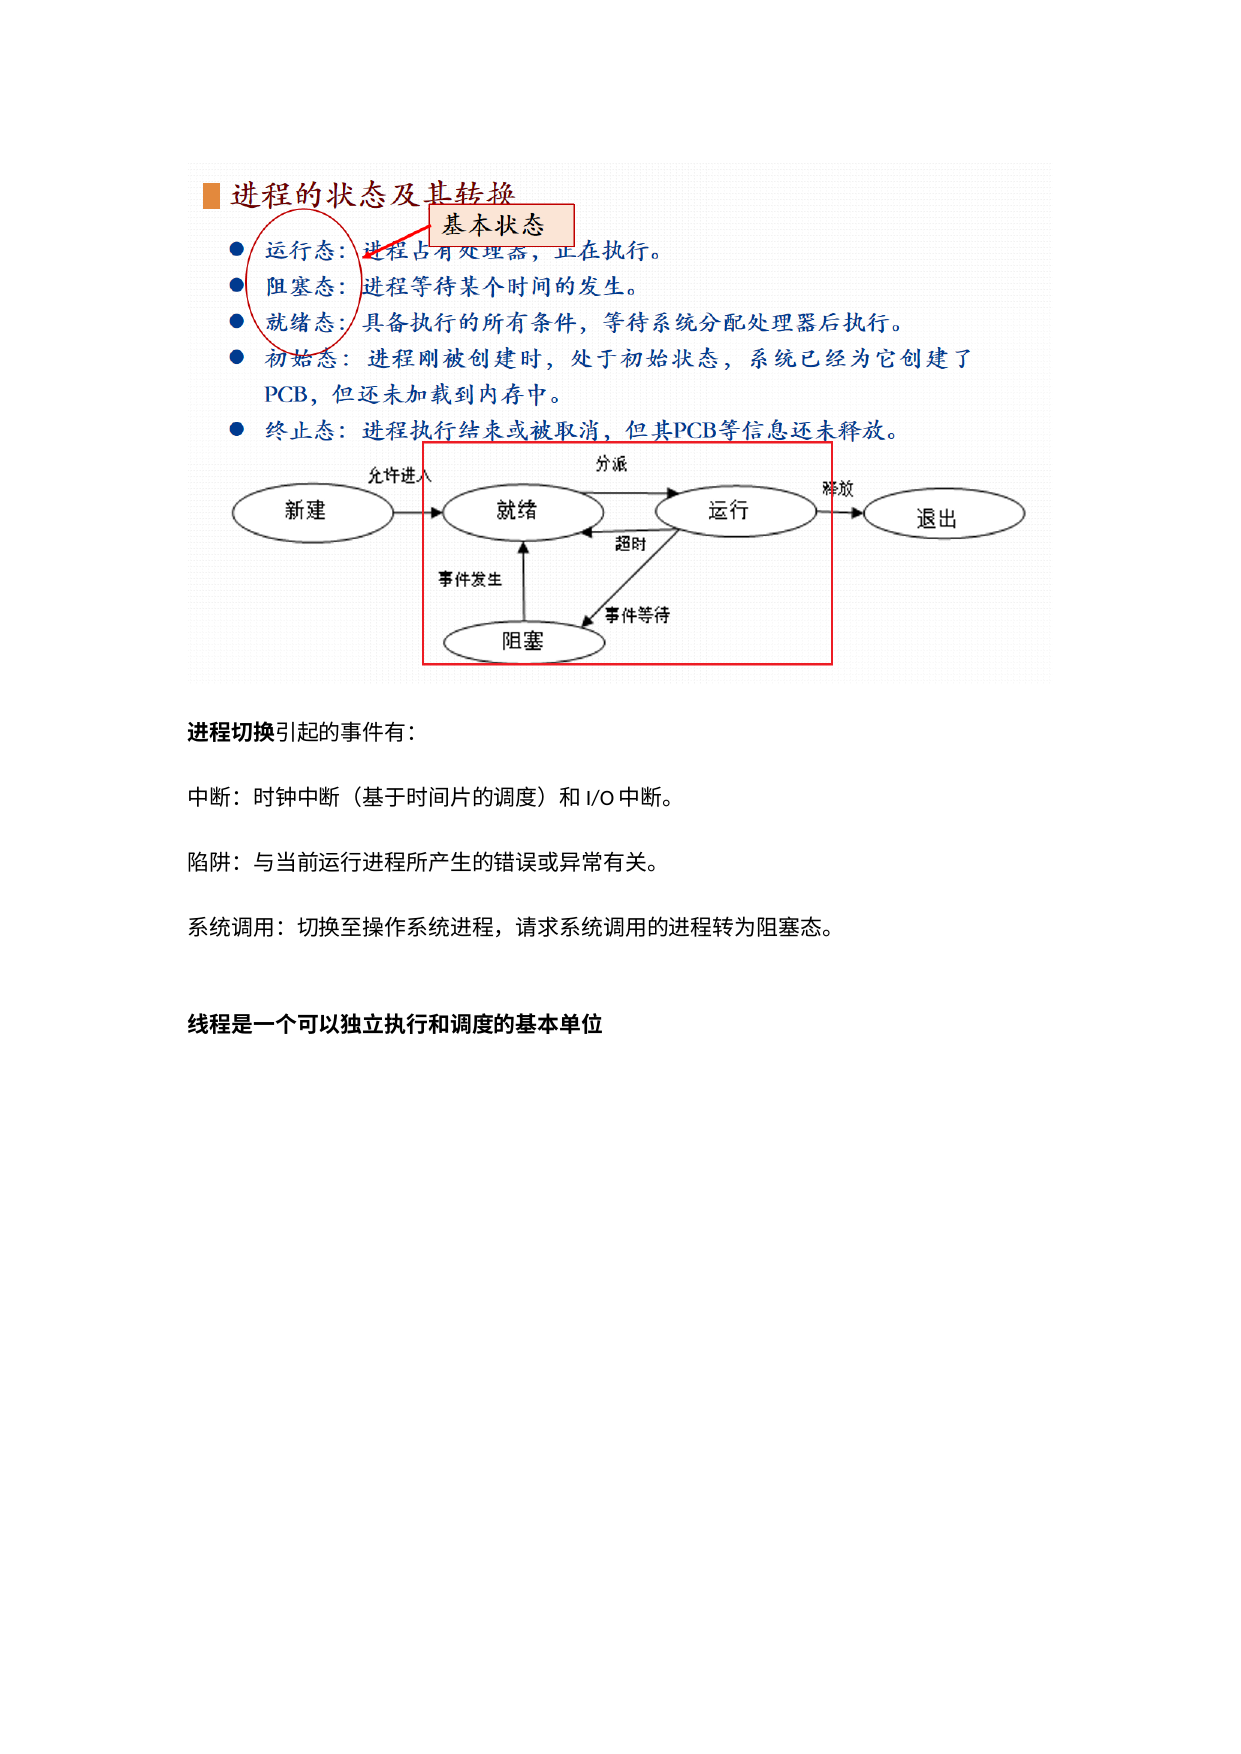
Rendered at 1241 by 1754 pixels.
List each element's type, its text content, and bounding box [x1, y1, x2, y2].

text 进程切换引起的事件有： [187, 714, 1053, 747]
text 线程是一个可以独立执行和调度的基本单位 [187, 1007, 1053, 1039]
text 陷阱：与当前运行进程所产生的错误或异常有关。 [187, 844, 1053, 877]
text 系统调用：切换至操作系统进程，请求系统调用的进程转为阻塞态。 [187, 909, 1053, 942]
picture [187, 162, 1053, 684]
text 中断：时钟中断（基于时间片的调度）和I/O中断。 [187, 779, 1053, 812]
